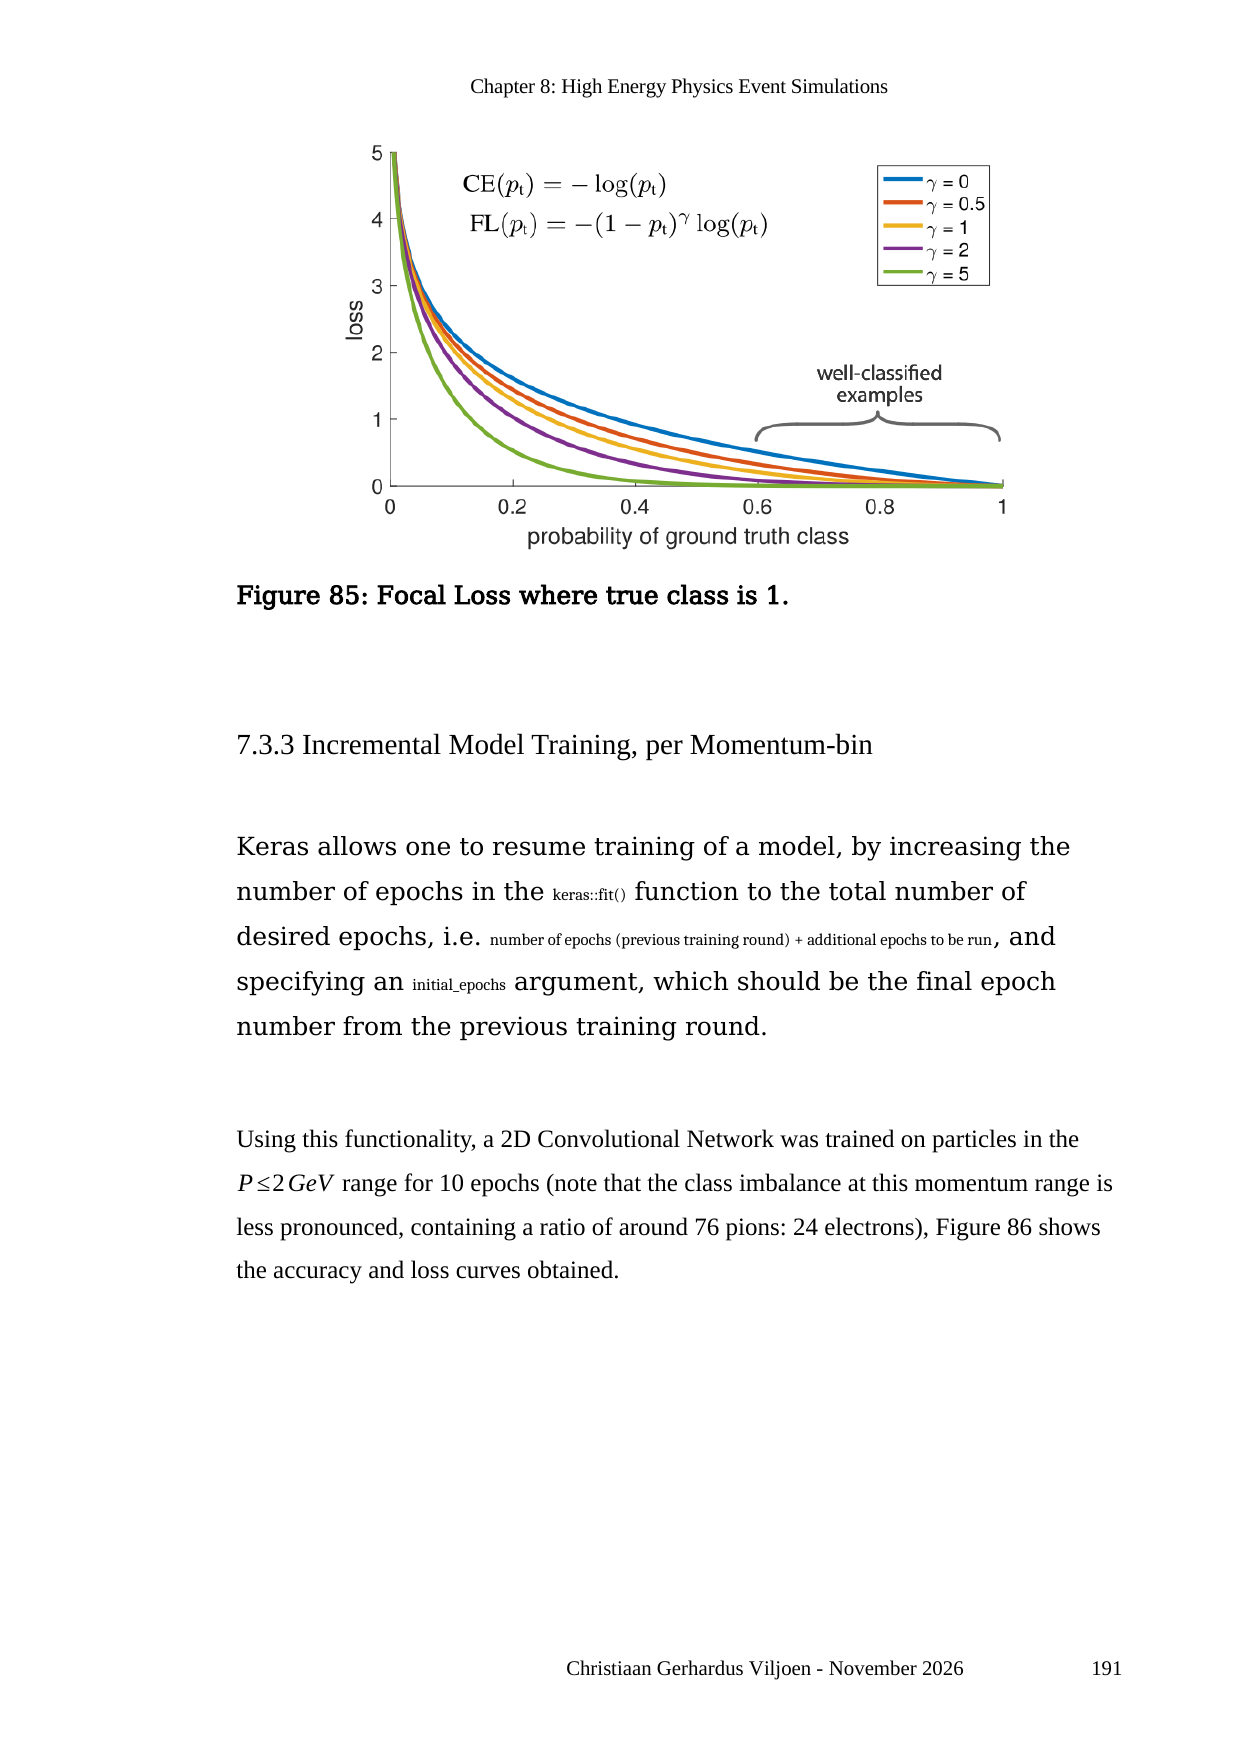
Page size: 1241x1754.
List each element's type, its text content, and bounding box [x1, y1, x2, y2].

picture [339, 135, 1019, 552]
text Figure 85: Focal Loss where true class is 1. [236, 579, 1122, 609]
text Using this functionality, a 2D Convolutional Network was trained on particles in the range for 10 epochs (note that the class imbalance at this momentum range is less pronounced, containing a ratio of around 76 pions: 24 electrons), Figure 86 shows the accuracy and loss curves obtained. [236, 1124, 1122, 1284]
text Keras allows one to resume training of a model, by increasing the number of epochs in the keras::fit() function to the total number of desired epochs, i.e. number of epochs (previous training round) + additional epochs to be run, and specifying an initial_epochs argument, which should be the final epoch number from the previous training round. [236, 831, 1122, 1041]
subtitle Incremental Model Training, per Momentum-bin [236, 727, 1122, 761]
